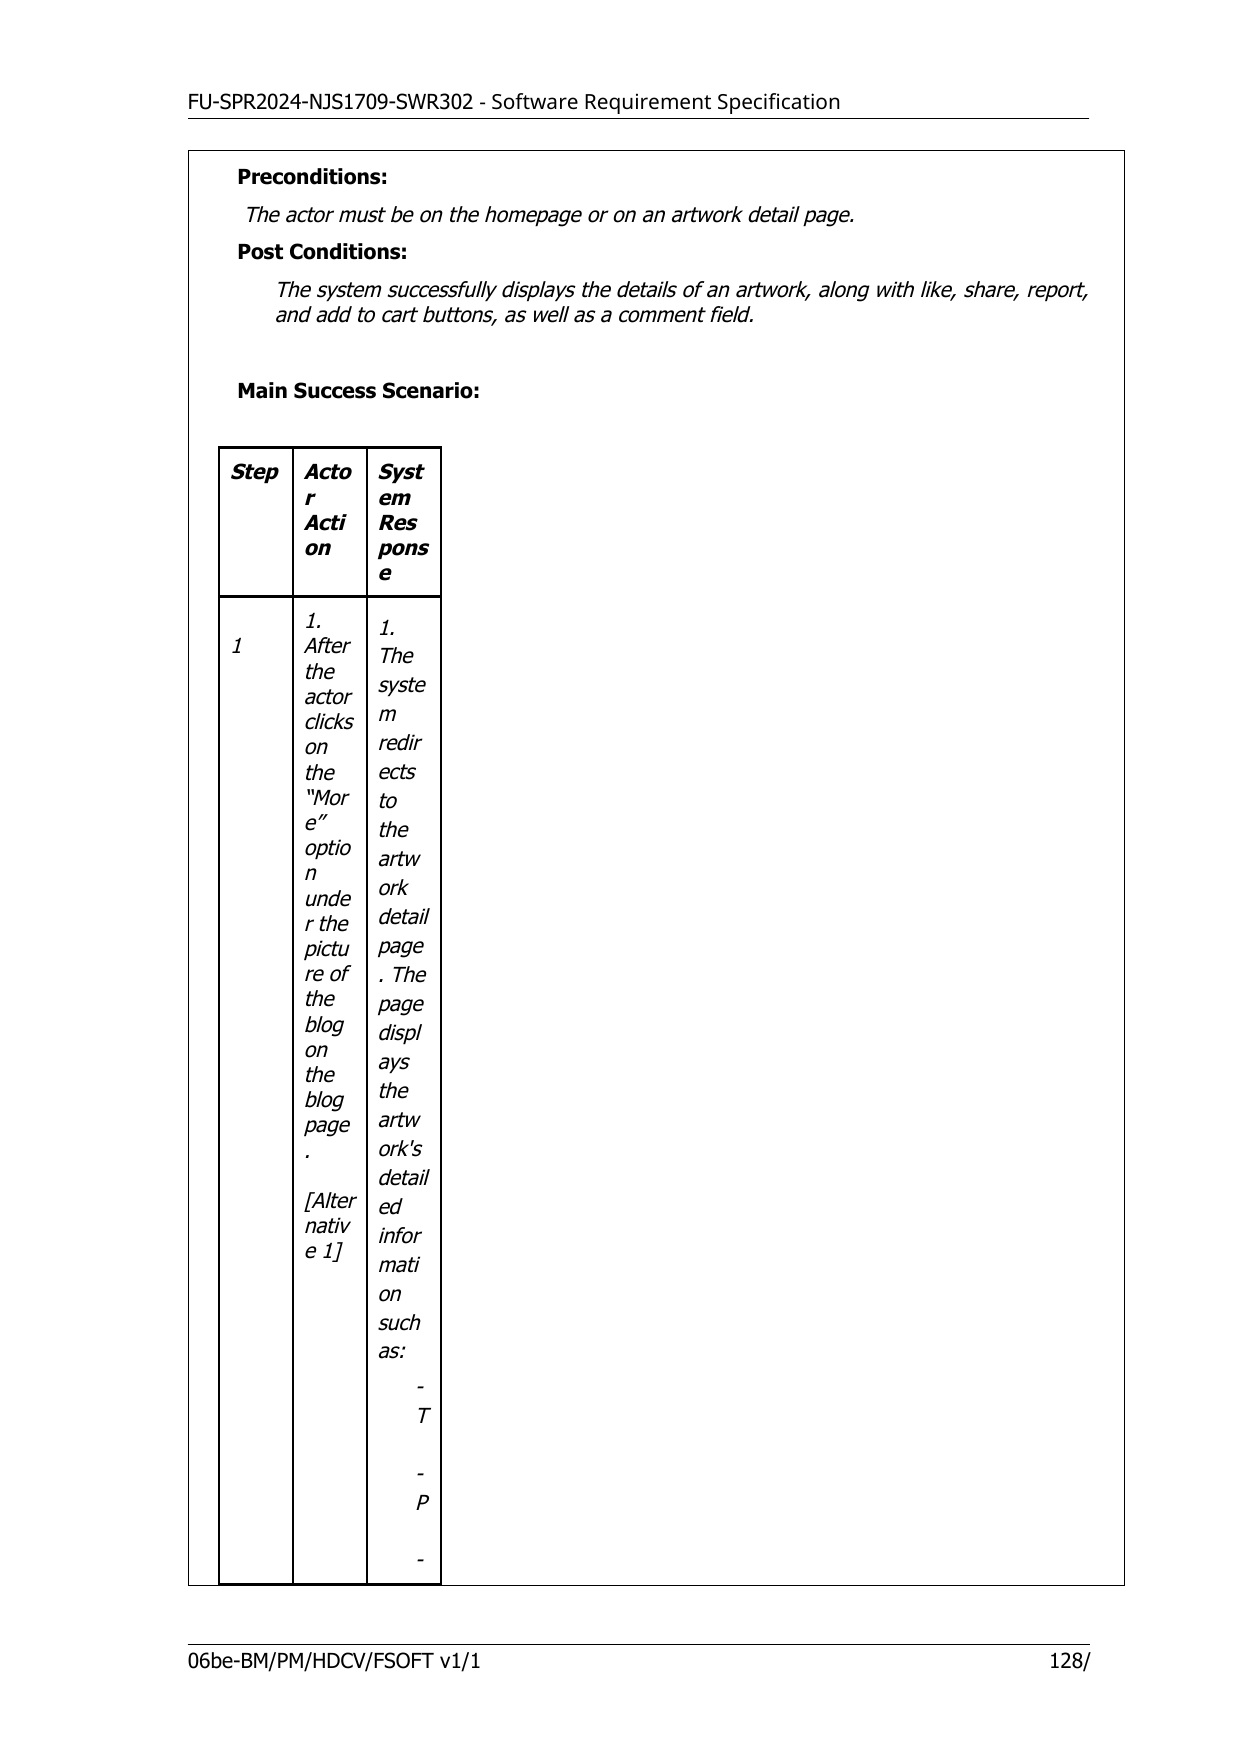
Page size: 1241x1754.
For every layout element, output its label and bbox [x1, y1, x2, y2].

table_cell [189, 151, 1124, 1585]
